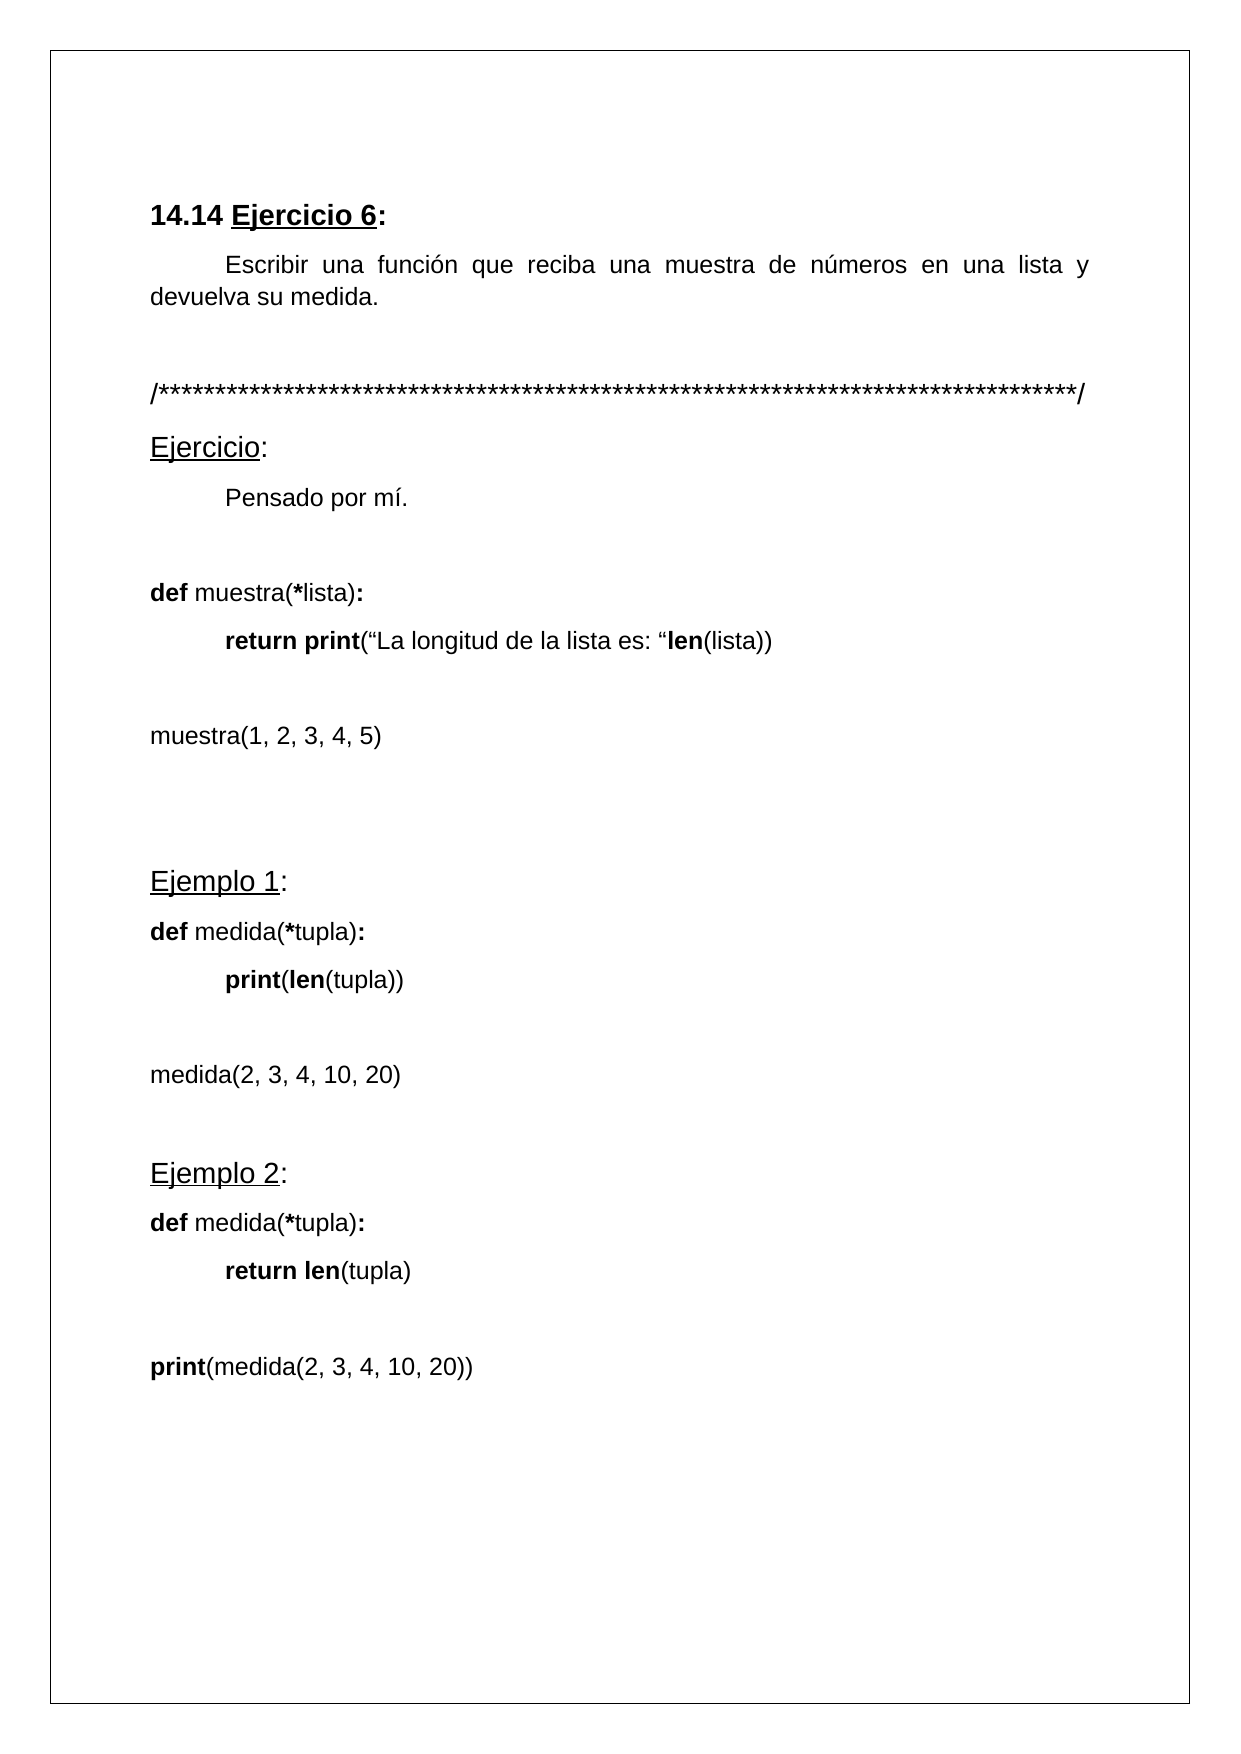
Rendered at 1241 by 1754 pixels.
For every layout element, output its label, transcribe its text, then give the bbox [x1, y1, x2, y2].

text print(medida(2, 3, 4, 10, 20)) [150, 1352, 1090, 1380]
text def muestra(*lista): [150, 578, 1090, 607]
text Escribir una función que reciba una muestra de números en una lista y devuelva su medida. [150, 251, 1090, 310]
text print(len(tupla)) [150, 965, 1090, 993]
text def medida(*tupla): [150, 1208, 1090, 1237]
text Ejemplo 1: [150, 864, 1090, 898]
text return print(“La longitud de la lista es: “len(lista)) [150, 626, 1090, 654]
text return len(tupla) [150, 1256, 1090, 1285]
text Ejercicio: [150, 430, 1090, 463]
text muestra(1, 2, 3, 4, 5) [150, 721, 1090, 750]
text def medida(*tupla): [150, 917, 1090, 946]
text /*********************************************************************************/ [150, 377, 1090, 411]
text 14.14 Ejercicio 6: [150, 198, 1090, 231]
text medida(2, 3, 4, 10, 20) [150, 1060, 1090, 1089]
text Ejemplo 2: [150, 1156, 1090, 1189]
text Pensado por mí. [150, 483, 1090, 511]
